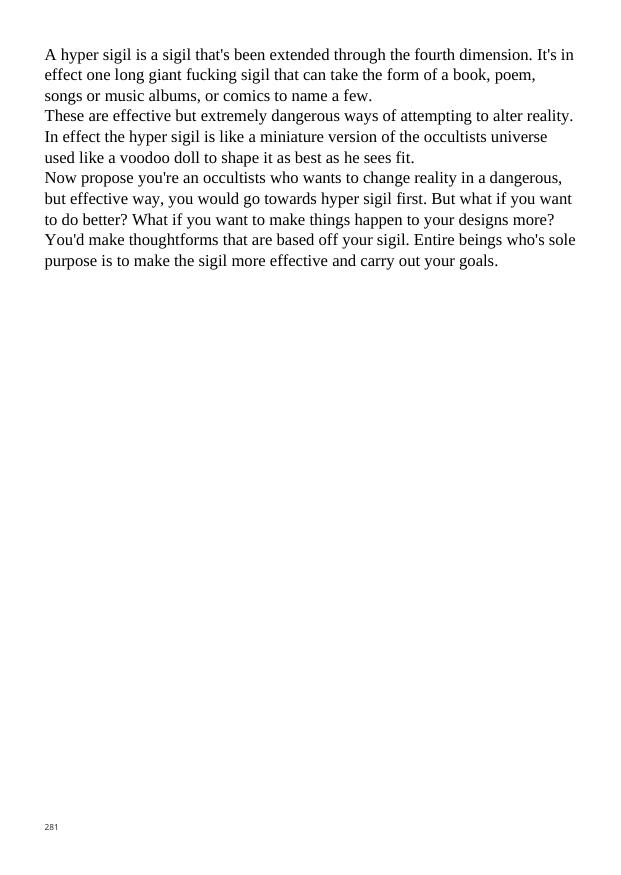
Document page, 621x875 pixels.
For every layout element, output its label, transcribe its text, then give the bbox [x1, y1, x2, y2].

text These are effective but extremely dangerous ways of attempting to alter reality. In effect the hyper sigil is like a miniature version of the occultists universe used like a voodoo doll to shape it as best as he sees fit. [44, 106, 576, 167]
text Now propose you're an occultists who wants to change reality in a dangerous, but effective way, you would go towards hyper sigil first. But what if you want to do better? What if you want to make things happen to your designs more? [44, 168, 576, 228]
text A hyper sigil is a sigil that's been extended through the fourth dimension. It's in effect one long giant fucking sigil that can take the form of a book, poem, songs or music albums, or comics to name a few. [44, 44, 576, 105]
text You'd make thoughtforms that are based off your sigil. Entire beings who's sole purpose is to make the sigil more effective and carry out your goals. [44, 230, 576, 270]
